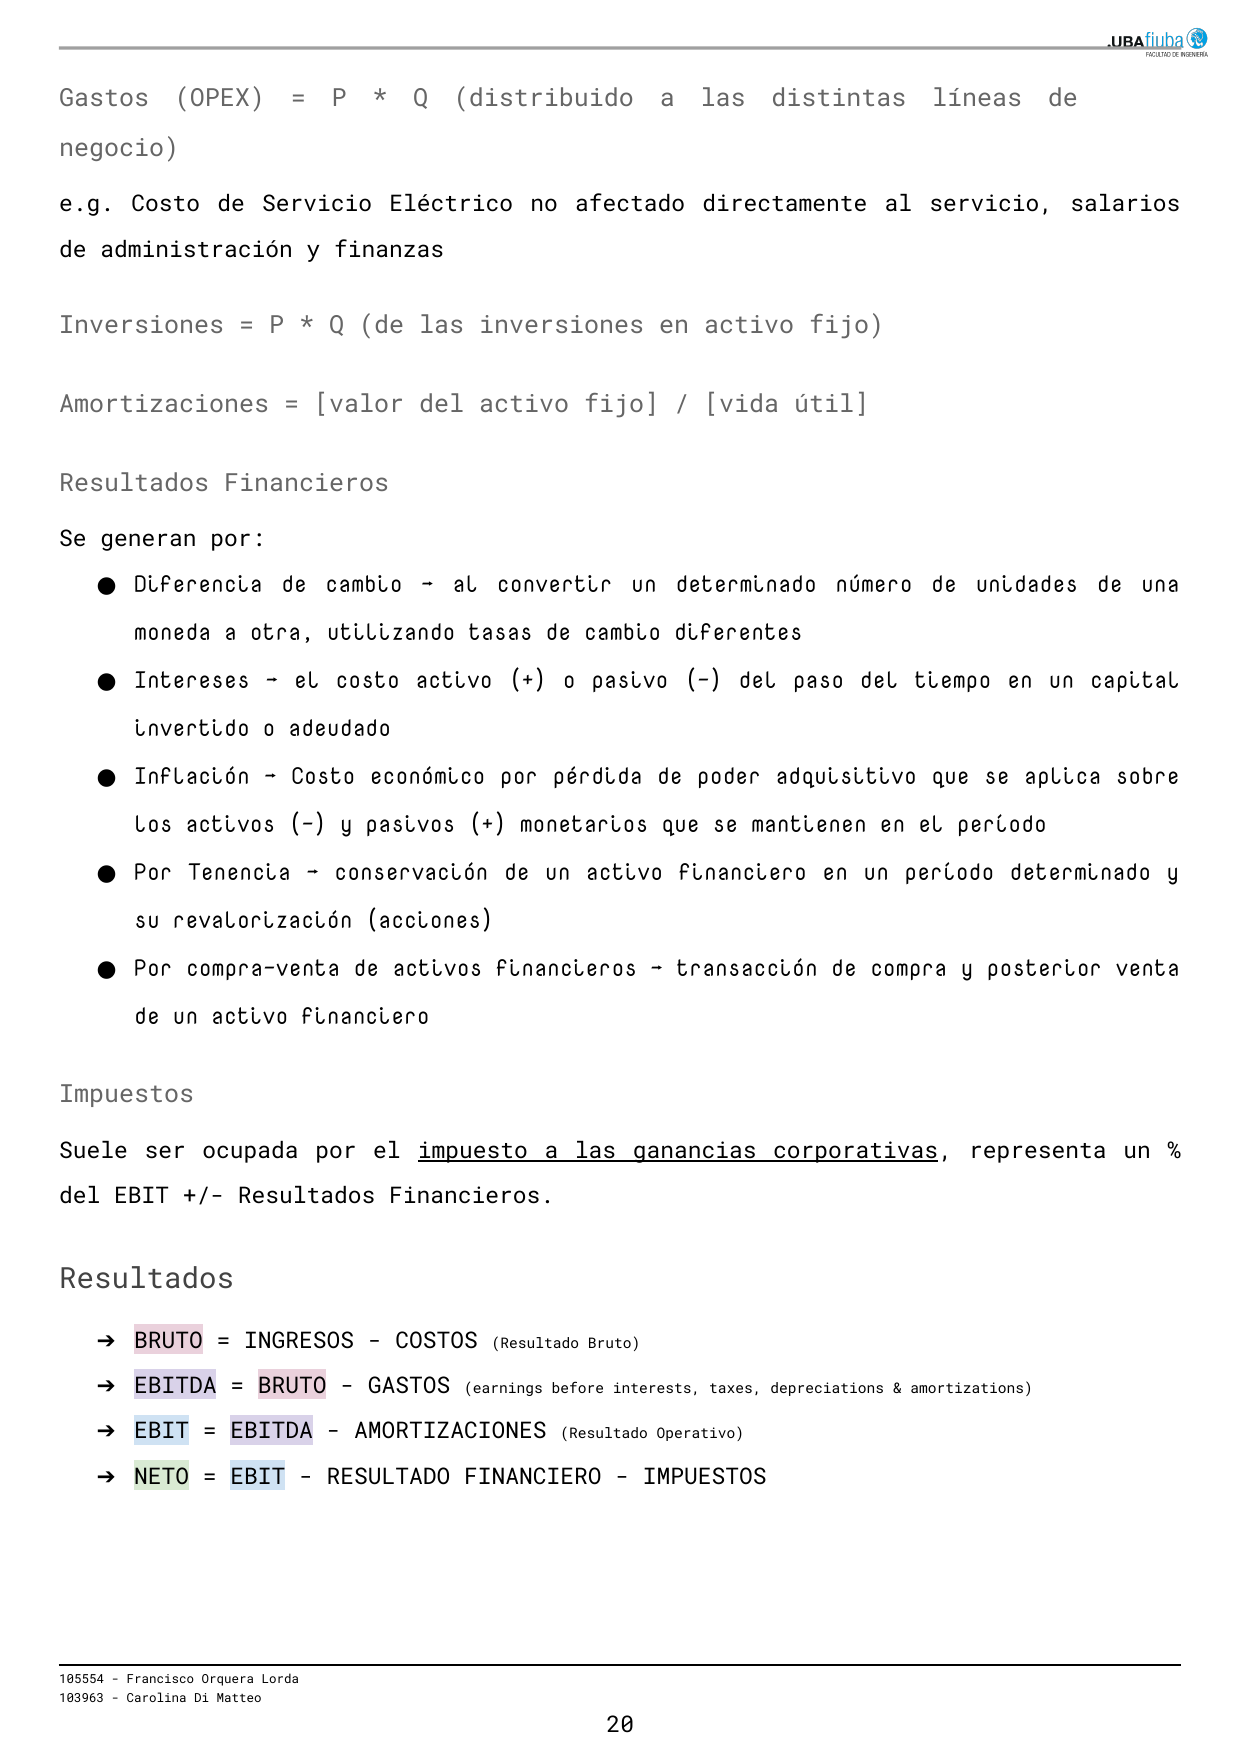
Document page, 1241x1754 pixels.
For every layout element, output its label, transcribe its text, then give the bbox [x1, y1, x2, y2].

text Suele ser ocupada por el impuesto a las ganancias corporativas, representa un % del EBIT +/- Resultados Financieros. [59, 1134, 1181, 1210]
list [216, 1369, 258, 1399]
subtitle Gastos (OPEX) = P * Q (distribuido a las distintas líneas de negocio) [59, 81, 1181, 163]
list EBIT = EBITDA - AMORTIZACIONES (Resultado Operativo) [313, 1415, 1181, 1445]
subtitle Inversiones = P * Q (de las inversiones en activo fijo) [59, 308, 1181, 341]
subtitle Amortizaciones = [valor del activo fijo] / [vida útil] [59, 386, 1181, 419]
list NETO = EBIT - RESULTADO FINANCIERO - IMPUESTOS [285, 1460, 1181, 1490]
subtitle Impuestos [59, 1076, 1181, 1109]
subtitle Resultados [59, 1258, 1181, 1297]
picture [1097, 18, 1220, 65]
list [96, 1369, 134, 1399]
list Intereses → el costo activo (+) o pasivo (-) del paso del tiempo en un capital invertido o adeudado [96, 664, 1181, 744]
list Inflación → Costo económico por pérdida de poder adquisitivo que se aplica sobre los activos (-) y pasivos (+) monetarios que se mantienen en el período [96, 760, 1181, 839]
list Por compra-venta de activos financieros → transacción de compra y posterior venta de un activo financiero [96, 951, 1181, 1031]
text Se generan por: [59, 523, 1181, 553]
list Diferencia de cambio → al convertir un determinado número de unidades de una moneda a otra, utilizando tasas de cambio diferentes [96, 568, 1181, 648]
subtitle Resultados Financieros [59, 465, 1181, 498]
list EBITDA = BRUTO - GASTOS (earnings before interests, taxes, depreciations & amortizations) [326, 1369, 1181, 1399]
list Por Tenencia → conservación de un activo financiero en un período determinado y su revalorización (acciones) [96, 856, 1181, 935]
text e.g. Costo de Servicio Eléctrico no afectado directamente al servicio, salarios de administración y finanzas [59, 188, 1181, 263]
list BRUTO = INGRESOS - COSTOS (Resultado Bruto) [203, 1324, 1181, 1354]
